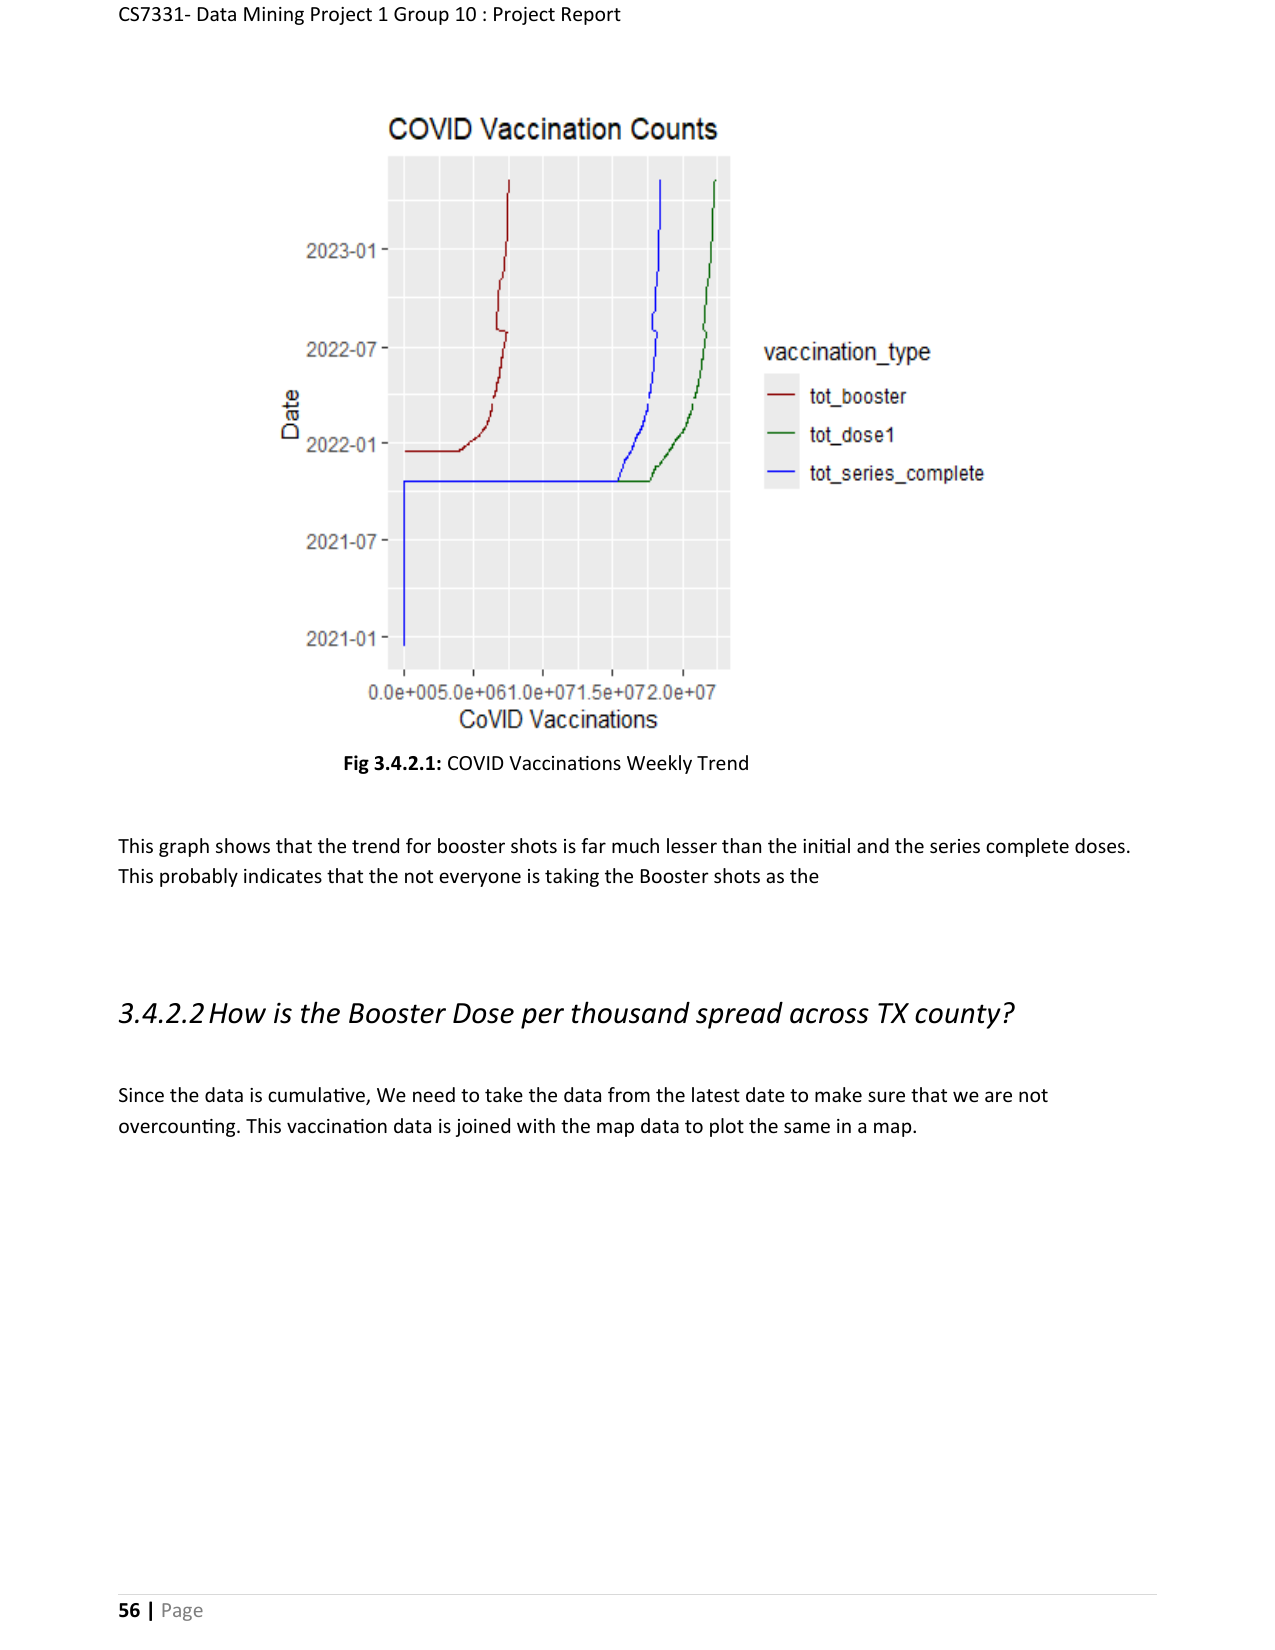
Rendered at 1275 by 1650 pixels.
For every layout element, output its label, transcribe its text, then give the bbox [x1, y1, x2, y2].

text Fig 3.4.2.1: COVID Vaccinations Weekly Trend [268, 749, 1157, 776]
subtitle How is the Booster Dose per thousand spread across TX county? [118, 993, 1157, 1032]
text Since the data is cumulative, We need to take the data from the latest date to make sure that we are not overcounting. This vaccination data is joined with the map data to plot the same in a map. [118, 1081, 1157, 1138]
picture [268, 103, 1008, 745]
text This graph shows that the trend for booster shots is far much lesser than the initial and the series complete doses. This probably indicates that the not everyone is taking the Booster shots as the [118, 832, 1157, 889]
